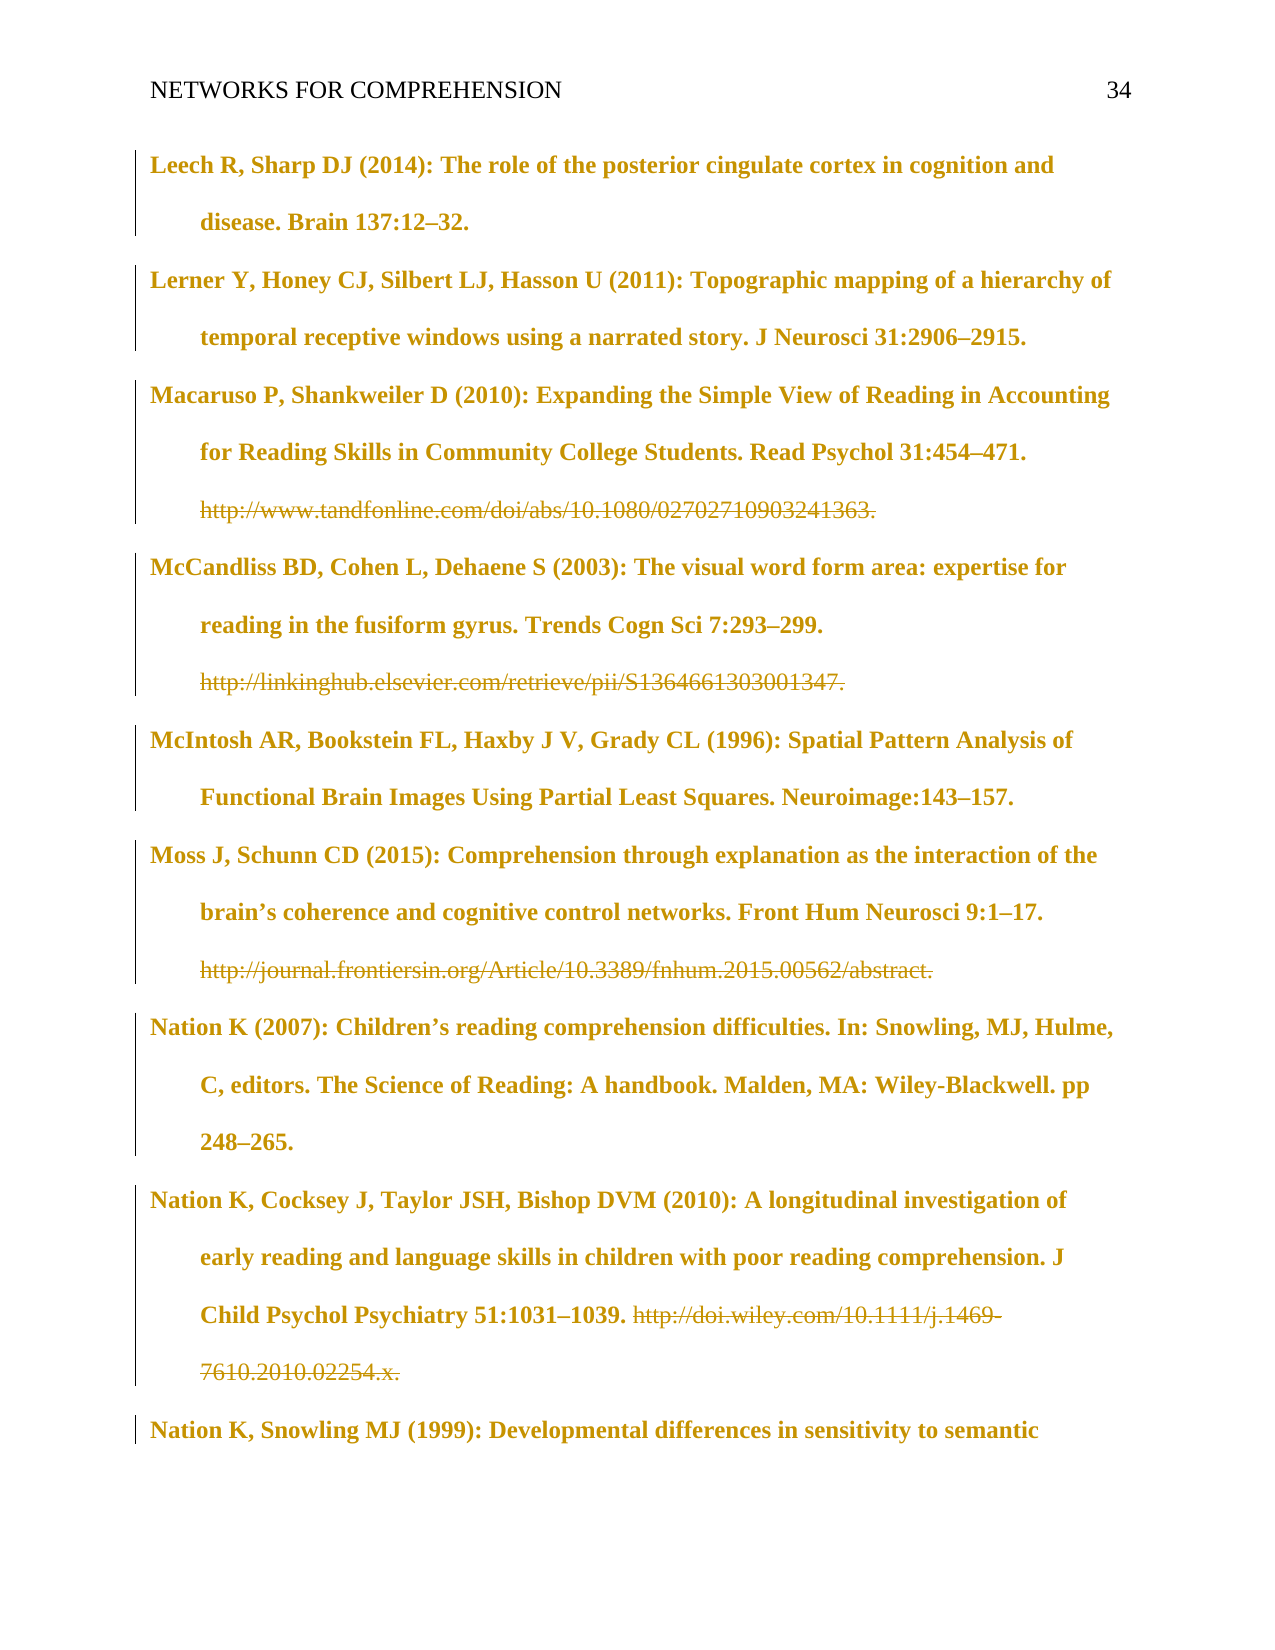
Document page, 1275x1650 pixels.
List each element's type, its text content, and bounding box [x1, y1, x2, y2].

text Nation K (2007): Children’s reading comprehension difficulties. In: Snowling, MJ, Hulme, C, editors. The Science of Reading: A handbook. Malden, MA: Wiley-Blackwell. pp 248–265. [150, 1012, 1125, 1156]
text Moss J, Schunn CD (2015): Comprehension through explanation as the interaction of the brain’s coherence and cognitive control networks. Front Hum Neurosci 9:1–17. [150, 840, 1125, 984]
text Leech R, Sharp DJ (2014): The role of the posterior cingulate cortex in cognition and disease. Brain 137:12–32. [150, 150, 1125, 236]
text Macaruso P, Shankweiler D (2010): Expanding the Simple View of Reading in Accounting for Reading Skills in Community College Students. Read Psychol 31:454–471. [150, 380, 1125, 524]
text Nation K, Cocksey J, Taylor JSH, Bishop DVM (2010): A longitudinal investigation of early reading and language skills in children with poor reading comprehension. J Child Psychol Psychiatry 51:1031–1039. [150, 1185, 1125, 1386]
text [150, 1415, 1125, 1444]
text McCandliss BD, Cohen L, Dehaene S (2003): The visual word form area: expertise for reading in the fusiform gyrus. Trends Cogn Sci 7:293–299. [150, 552, 1125, 696]
text Lerner Y, Honey CJ, Silbert LJ, Hasson U (2011): Topographic mapping of a hierarchy of temporal receptive windows using a narrated story. J Neurosci 31:2906–2915. [150, 265, 1125, 351]
text McIntosh AR, Bookstein FL, Haxby J V, Grady CL (1996): Spatial Pattern Analysis of Functional Brain Images Using Partial Least Squares. Neuroimage:143–157. [150, 725, 1125, 811]
